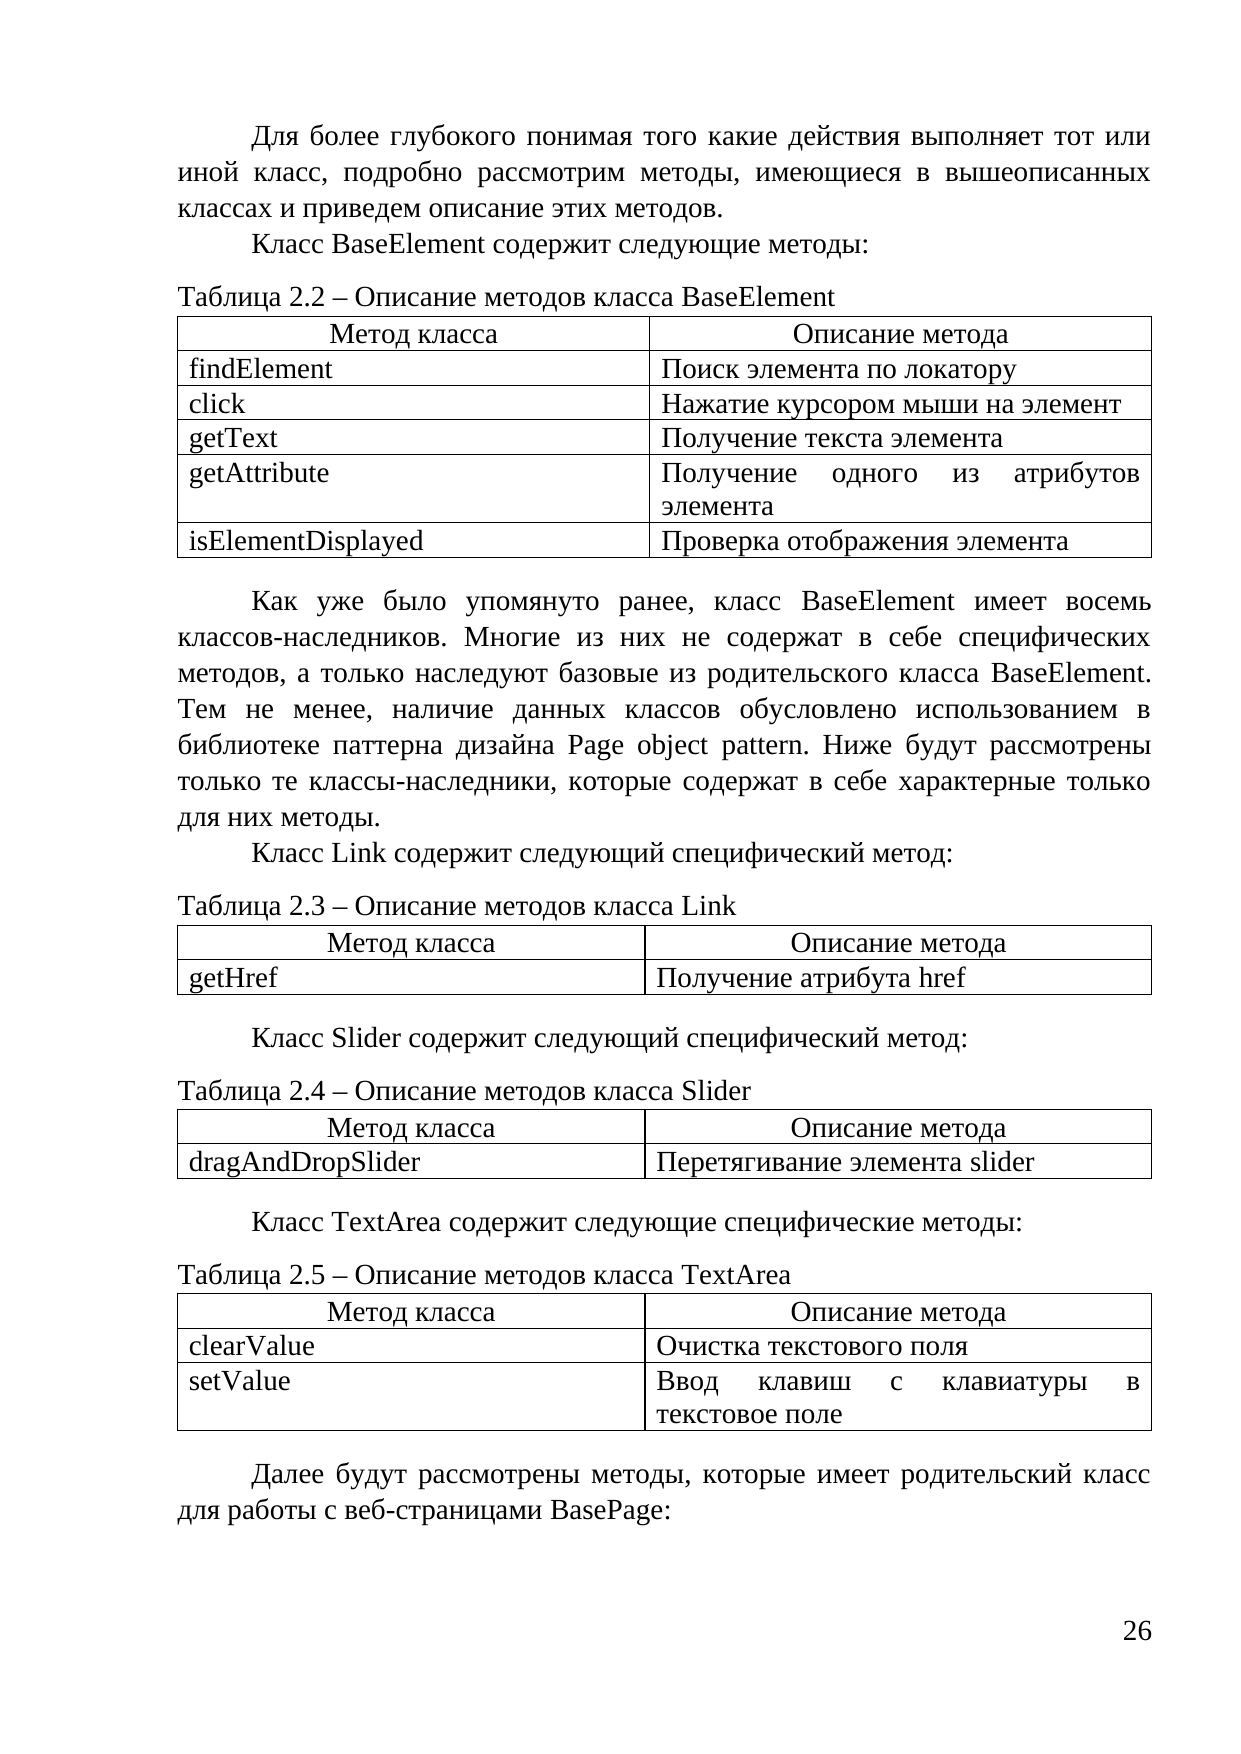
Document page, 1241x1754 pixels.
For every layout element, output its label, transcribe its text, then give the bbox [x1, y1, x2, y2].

table_cell getAttribute [178, 455, 649, 522]
table_header Метод класса [178, 1294, 644, 1327]
table_cell click [178, 386, 649, 419]
text Класс Link содержит следующий специфический метод: [215, 836, 1152, 869]
table_header Описание метода [650, 317, 1151, 350]
table_cell Нажатие курсором мыши на элемент [650, 386, 1151, 419]
table_header Описание метода [646, 1110, 1151, 1143]
text Таблица 2.2 – Описание методов класса BaseElement [177, 279, 1152, 313]
text Таблица 2.4 – Описание методов класса Slider [177, 1073, 1152, 1106]
list Для более глубокого понимая того какие действия выполняет тот или иной класс, подробно рассмотрим методы, имеющиеся в вышеописанных классах и приведем описание этих методов. [177, 118, 1152, 224]
text Таблица 2.5 – Описание методов класса TextArea [177, 1257, 1152, 1290]
table_cell Проверка отображения элемента [650, 523, 1151, 557]
table_header Метод класса [178, 926, 644, 959]
text Класс Slider содержит следующий специфический метод: [177, 1020, 1152, 1053]
table_cell Перетягивание элемента slider [646, 1144, 1151, 1178]
text Таблица 2.3 – Описание методов класса Link [177, 888, 1152, 922]
table_cell Очистка текстового поля [646, 1329, 1151, 1362]
table_cell Получение атрибута href [646, 960, 1151, 994]
text Класс TextArea содержит следующие специфические методы: [177, 1204, 1152, 1237]
table_cell dragAndDropSlider [178, 1144, 644, 1178]
table_cell Ввод клавиш с клавиатуры в текстовое поле [646, 1363, 1151, 1430]
table_cell Поиск элемента по локатору [650, 351, 1151, 385]
table_header Метод класса [178, 1110, 644, 1143]
table_cell Получение текста элемента [650, 420, 1151, 454]
table_cell clearValue [178, 1329, 644, 1362]
text Далее будут рассмотрены методы, которые имеет родительский класс для работы с веб-страницами BasePage: [177, 1456, 1152, 1526]
table_cell Получение одного из атрибутов элемента [650, 455, 1151, 522]
table_cell setValue [178, 1363, 644, 1430]
table_header Метод класса [178, 317, 649, 350]
table_cell getText [178, 420, 649, 454]
table_cell isElementDisplayed [178, 523, 649, 557]
table_cell getHref [178, 960, 644, 994]
text Класс BaseElement содержит следующие методы: [177, 227, 1152, 260]
table_header Описание метода [646, 1294, 1151, 1327]
text Как уже было упомянуто ранее, класс BaseElement имеет восемь классов-наследников. Многие из них не содержат в себе специфических методов, а только наследуют базовые из родительского класса BaseElement. Тем не менее, наличие данных классов обусловлено использованием в библиотеке паттерна дизайна Page object pattern. Ниже будут рассмотрены только те классы-наследники, которые содержат в себе характерные только для них методы. [177, 583, 1152, 833]
table_header Описание метода [646, 926, 1151, 959]
table_cell findElement [178, 351, 649, 385]
